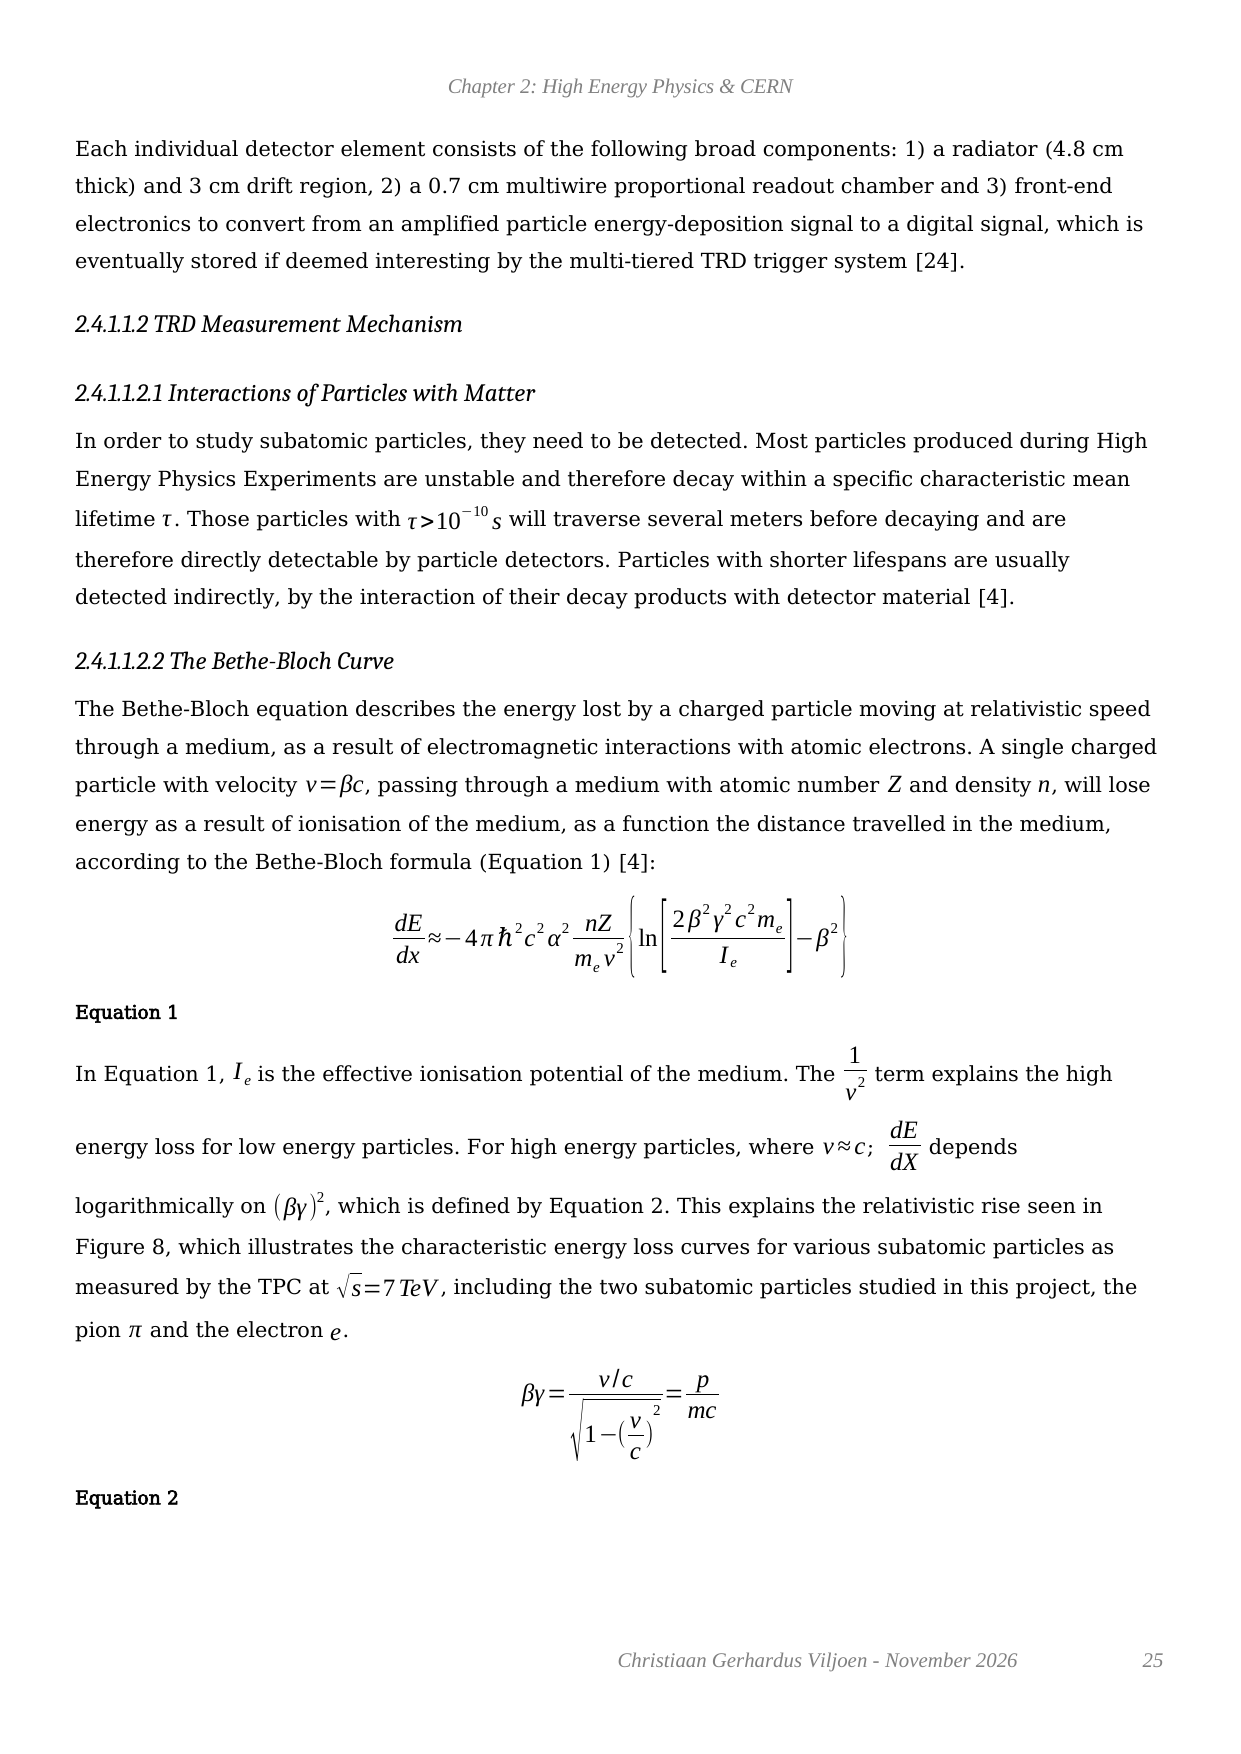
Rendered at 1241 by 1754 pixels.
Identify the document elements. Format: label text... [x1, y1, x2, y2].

text Equation 1 [75, 1000, 1165, 1022]
subtitle TRD Measurement Mechanism [75, 310, 1165, 339]
text In order to study subatomic particles, they need to be detected. Most particles produced during High Energy Physics Experiments are unstable and therefore decay within a specific characteristic mean lifetime . Those particles with will traverse several meters before decaying and are therefore directly detectable by particle detectors. Particles with shorter lifespans are usually detected indirectly, by the interaction of their decay products with detector material. [75, 428, 1165, 609]
text The Bethe-Bloch equation describes the energy lost by a charged particle moving at relativistic speed through a medium, as a result of electromagnetic interactions with atomic electrons. A single charged particle with velocity , passing through a medium with atomic number and density , will lose energy as a result of ionisation of the medium, as a function the distance travelled in the medium, according to the Bethe-Bloch formula (Equation 1): [75, 696, 1165, 873]
text Each individual detector element consists of the following broad components: 1) a radiator (4.8 cm thick) and 3 cm drift region, 2) a 0.7 cm multiwire proportional readout chamber and 3) front-end electronics to convert from an amplified particle energy-deposition signal to a digital signal, which is eventually stored if deemed interesting by the multi-tiered TRD trigger system . [75, 135, 1165, 273]
text In Equation 1, is the effective ionisation potential of the medium. The term explains the high energy loss for low energy particles. For high energy particles, where ; depends logarithmically on , which is defined by Equation 2. This explains the relativistic rise seen in Figure 8, which illustrates the characteristic energy loss curves for various subatomic particles as measured by the TPC at , including the two subatomic particles studied in this project, the pion and the electron . [75, 1042, 1165, 1345]
subtitle The Bethe-Bloch Curve [75, 647, 1165, 675]
text Equation 2 [75, 1486, 1165, 1508]
subtitle Interactions of Particles with Matter [75, 378, 1165, 407]
